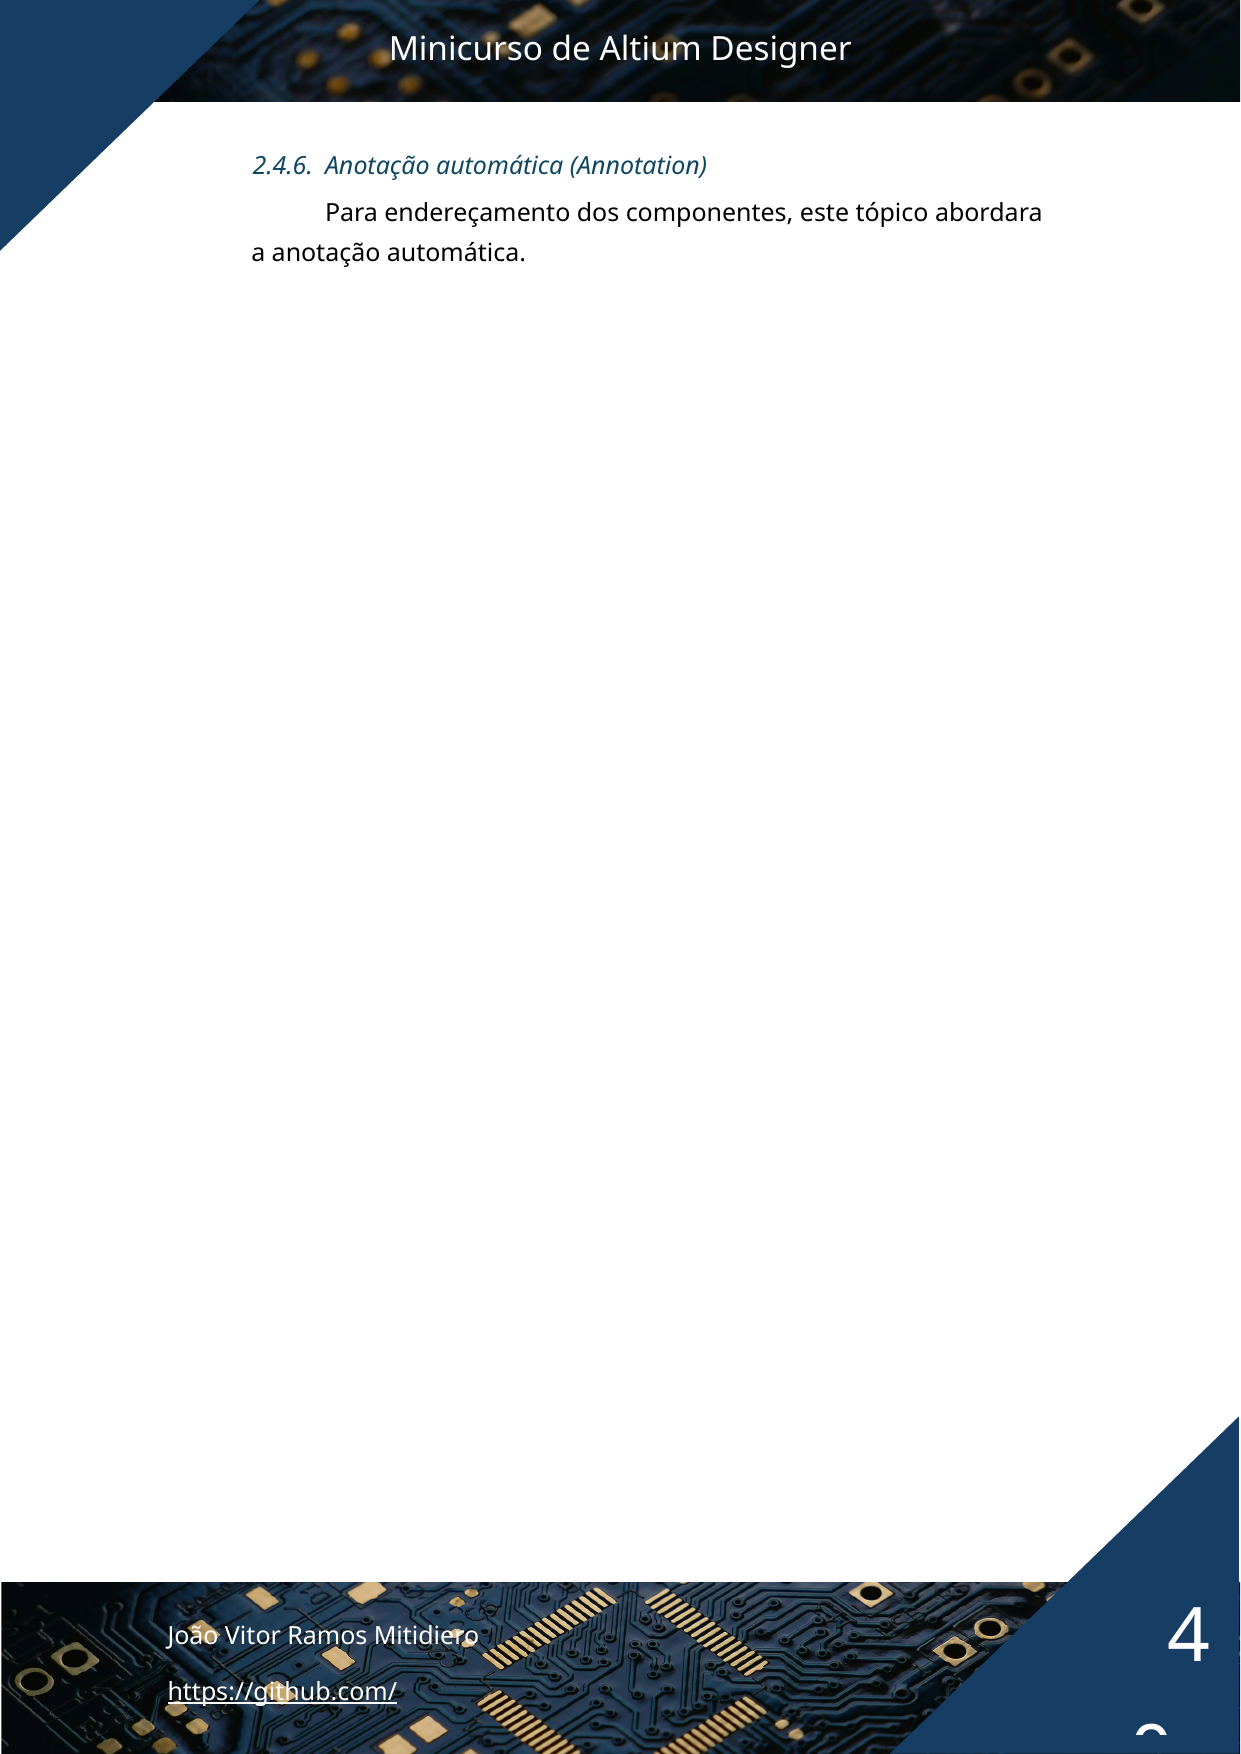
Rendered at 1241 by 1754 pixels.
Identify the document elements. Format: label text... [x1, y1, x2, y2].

subtitle Anotação automática (Annotation) [252, 148, 1063, 182]
picture [156, 0, 1241, 102]
picture [1, 1582, 1066, 1754]
text Para endereçamento dos componentes, este tópico abordara a anotação automática. [251, 195, 1063, 268]
